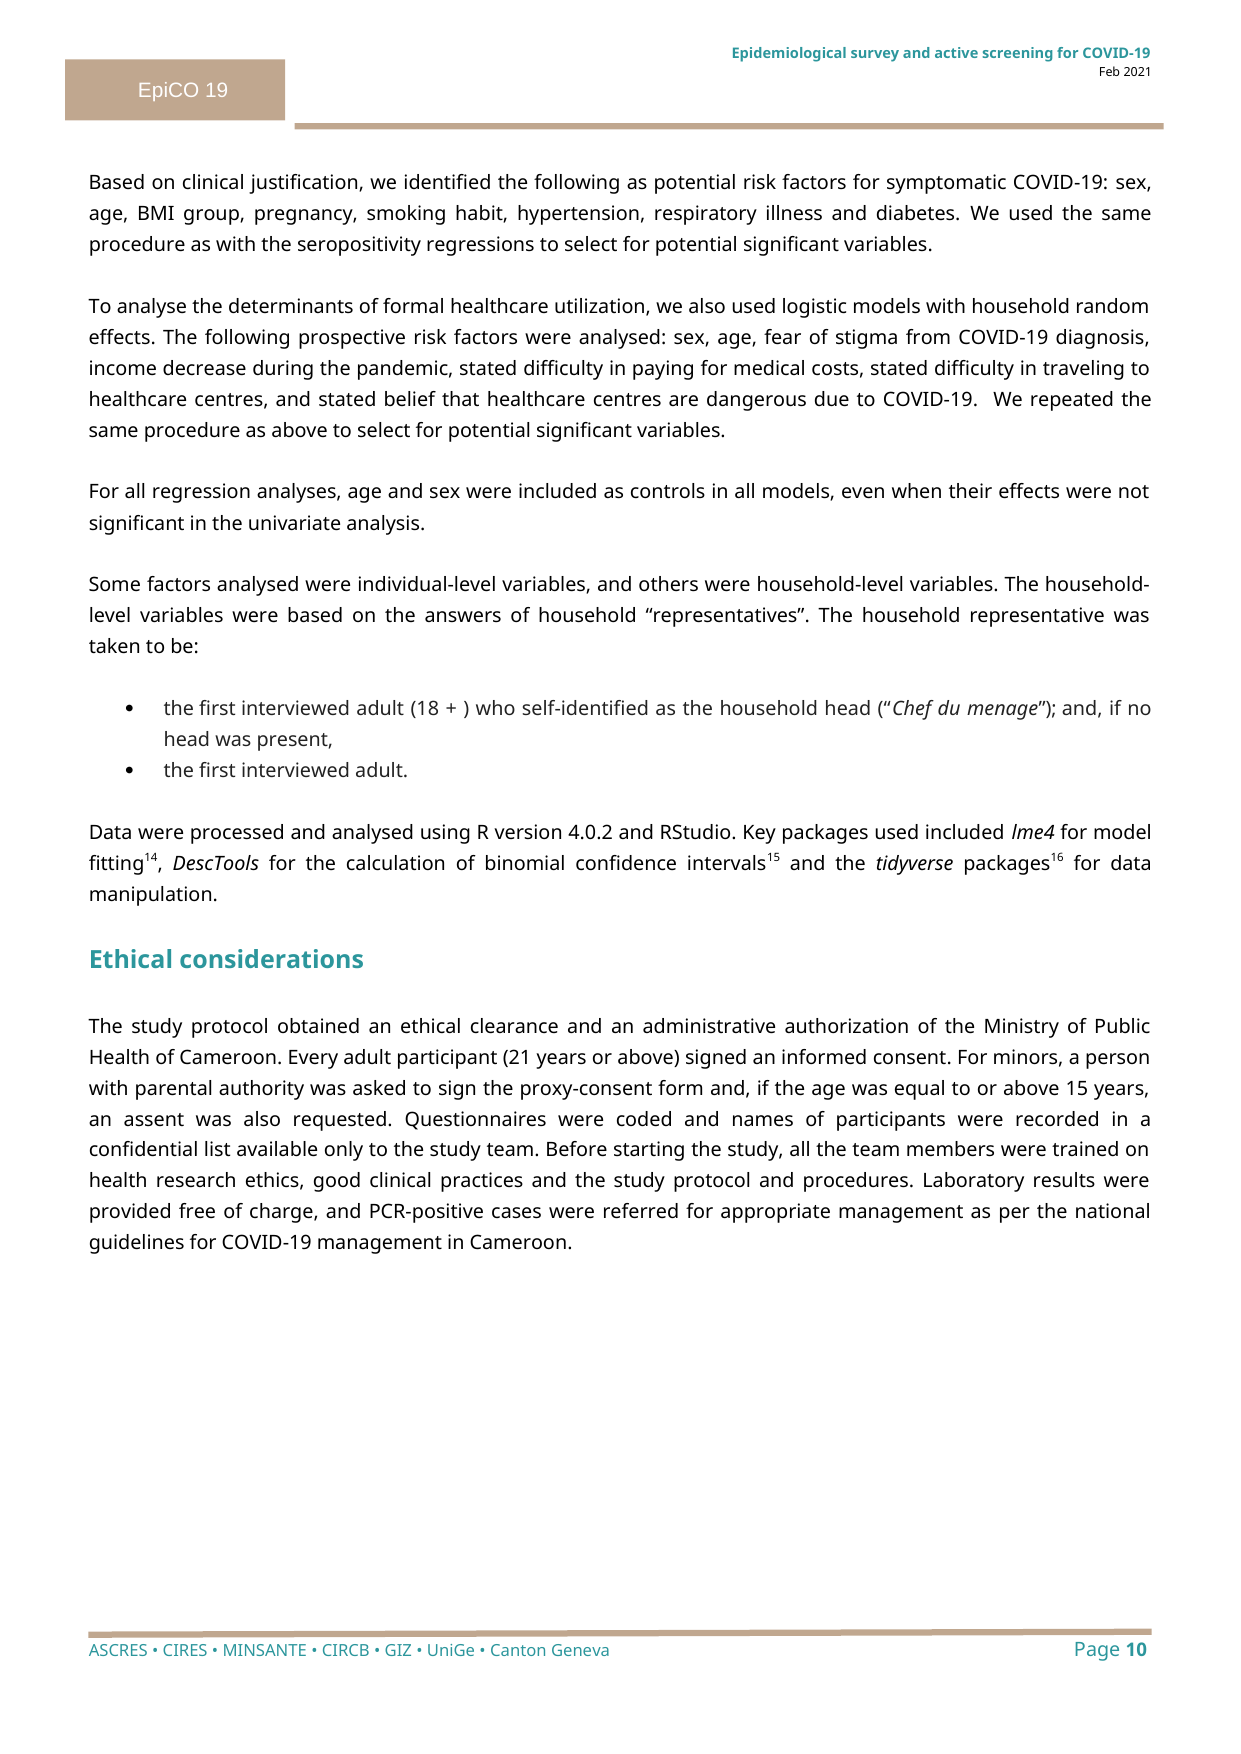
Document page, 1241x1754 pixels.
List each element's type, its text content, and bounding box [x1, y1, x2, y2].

text Based on clinical justification, we identified the following as potential risk factors for symptomatic COVID-19: sex, age, BMI group, pregnancy, smoking habit, hypertension, respiratory illness and diabetes. We used the same procedure as with the seropositivity regressions to select for potential significant variables. [88, 137, 1152, 257]
text For all regression analyses, age and sex were included as controls in all models, even when their effects were not significant in the univariate analysis. [88, 478, 1152, 536]
subtitle Ethical considerations [88, 942, 1152, 976]
list the first interviewed adult (18 + ) who self-identified as the household head (“Chef du menage”); and, if no head was present, [126, 694, 1152, 752]
text The study protocol obtained an ethical clearance and an administrative authorization of the Ministry of Public Health of Cameroon. Every adult participant (21 years or above) signed an informed consent. For minors, a person with parental authority was asked to sign the proxy-consent form and, if the age was equal to or above 15 years, an assent was also requested. Questionnaires were coded and names of participants were recorded in a confidential list available only to the study team. Before starting the study, all the team members were trained on health research ethics, good clinical practices and the study protocol and procedures. Laboratory results were provided free of charge, and PCR-positive cases were referred for appropriate management as per the national guidelines for COVID-19 management in Cameroon. [88, 1012, 1152, 1256]
list the first interviewed adult. [126, 756, 1152, 783]
text Some factors analysed were individual-level variables, and others were household-level variables. The household-level variables were based on the answers of household “representatives”. The household representative was taken to be: [88, 571, 1152, 659]
text To analyse the determinants of formal healthcare utilization, we also used logistic models with household random effects. The following prospective risk factors were analysed: sex, age, fear of stigma from COVID-19 diagnosis, income decrease during the pandemic, stated difficulty in paying for medical costs, stated difficulty in traveling to healthcare centres, and stated belief that healthcare centres are dangerous due to COVID-19. We repeated the same procedure as above to select for potential significant variables. [88, 292, 1152, 443]
text Data were processed and analysed using R version 4.0.2 and RStudio. Key packages used included lme4 for model fitting14, DescTools for the calculation of binomial confidence intervals15 and the tidyverse packages16 for data manipulation. [88, 818, 1152, 907]
